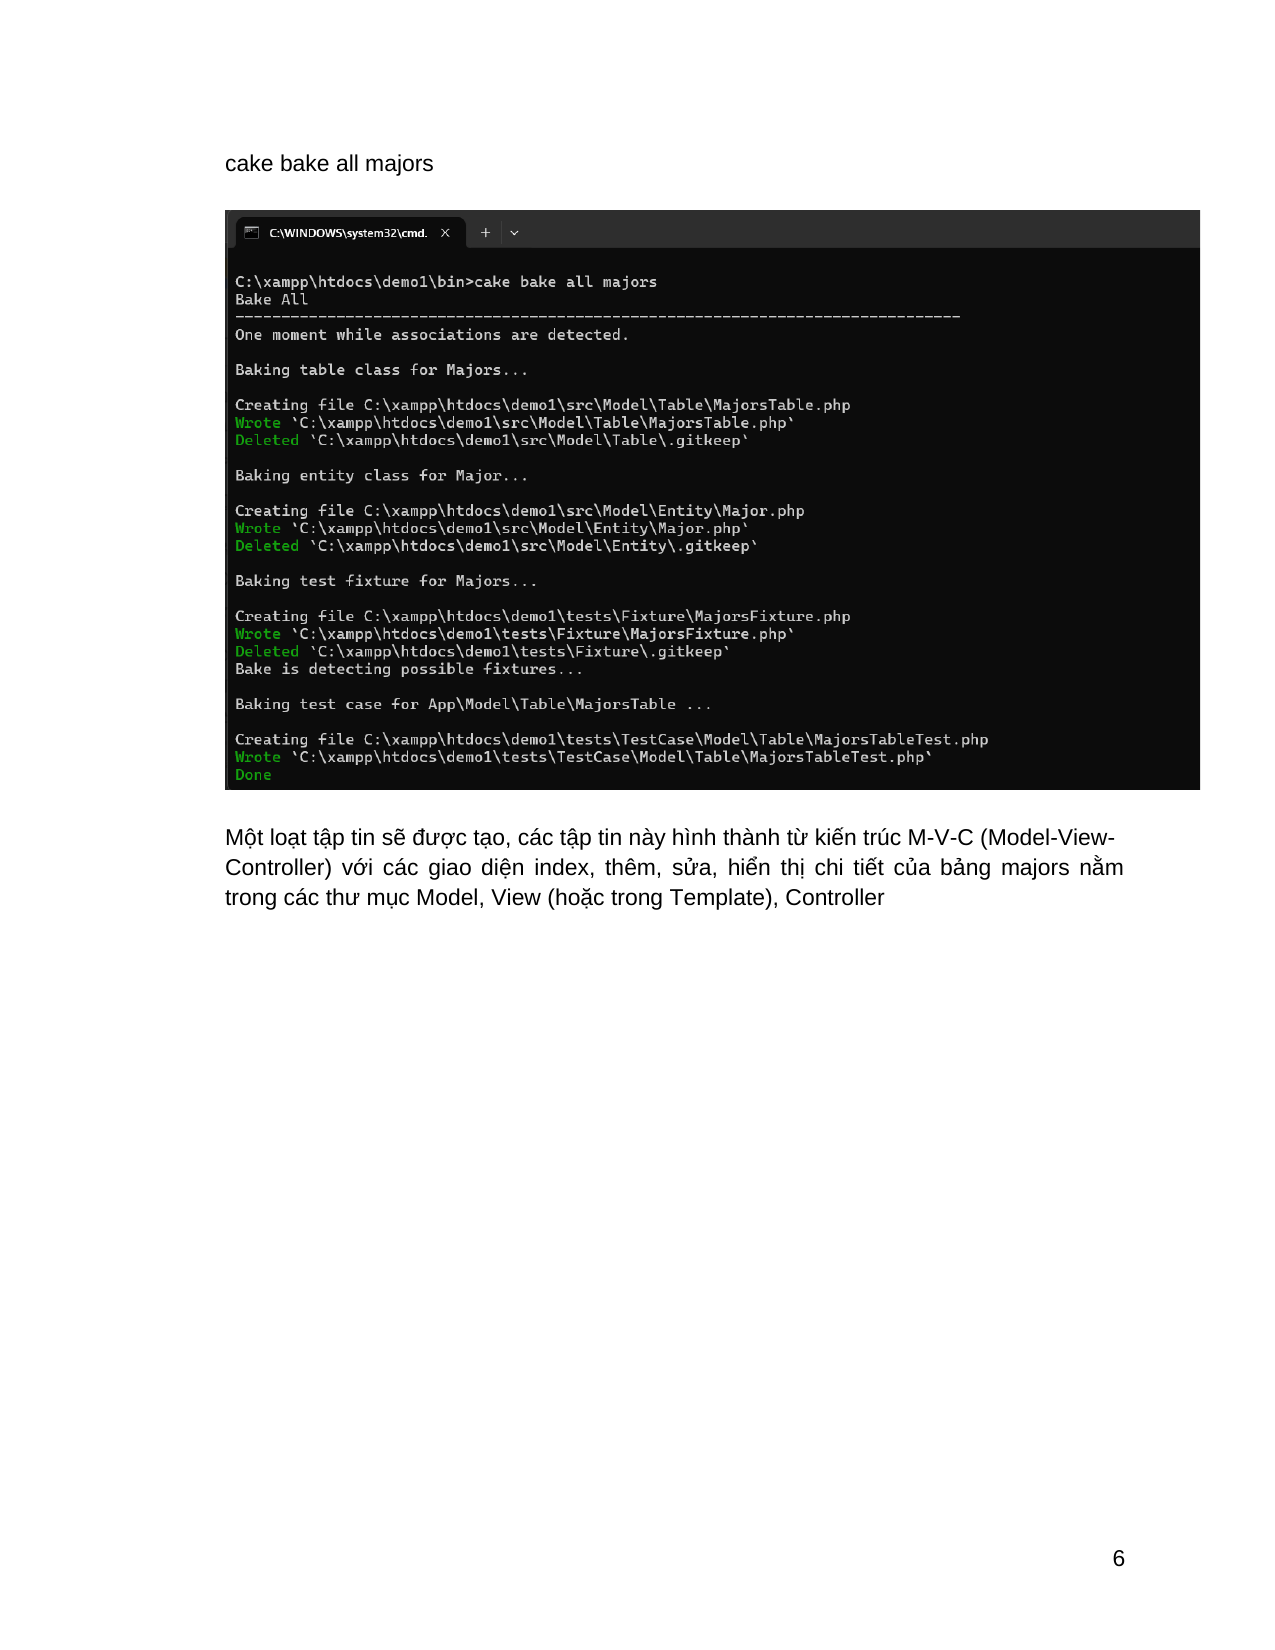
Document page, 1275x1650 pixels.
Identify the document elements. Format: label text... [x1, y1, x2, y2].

text cake bake all majors [225, 150, 1125, 176]
text Controller) với các giao diện index, thêm, sửa, hiển thị chi tiết của bảng majors nằm trong các thư mục Model, View (hoặc trong Template), Controller [225, 854, 1125, 911]
picture [225, 210, 1200, 790]
text Một loạt tập tin sẽ được tạo, các tập tin này hình thành từ kiến trúc M-V-C (Model-View- [225, 824, 1125, 850]
